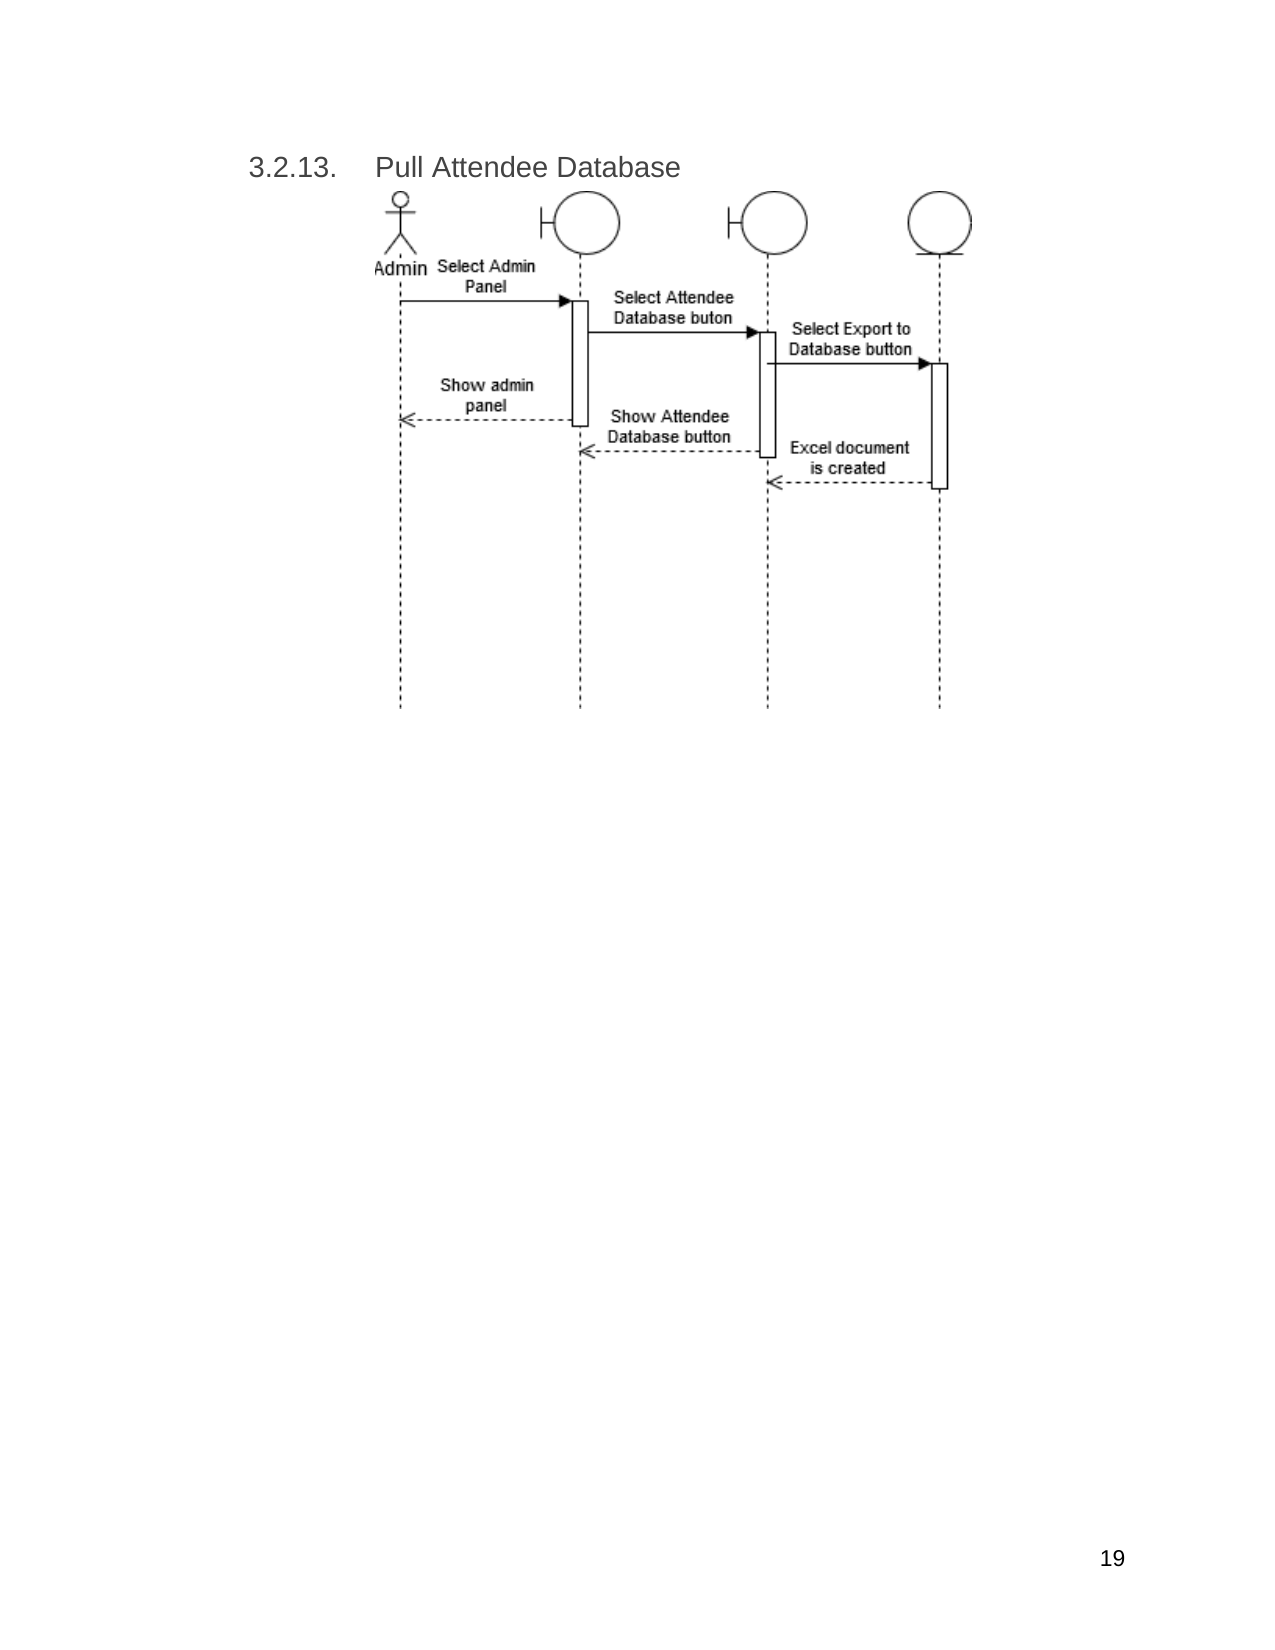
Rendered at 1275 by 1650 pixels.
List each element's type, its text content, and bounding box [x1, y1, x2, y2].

subtitle Pull Attendee Database [337, 150, 1125, 183]
picture [375, 191, 972, 709]
